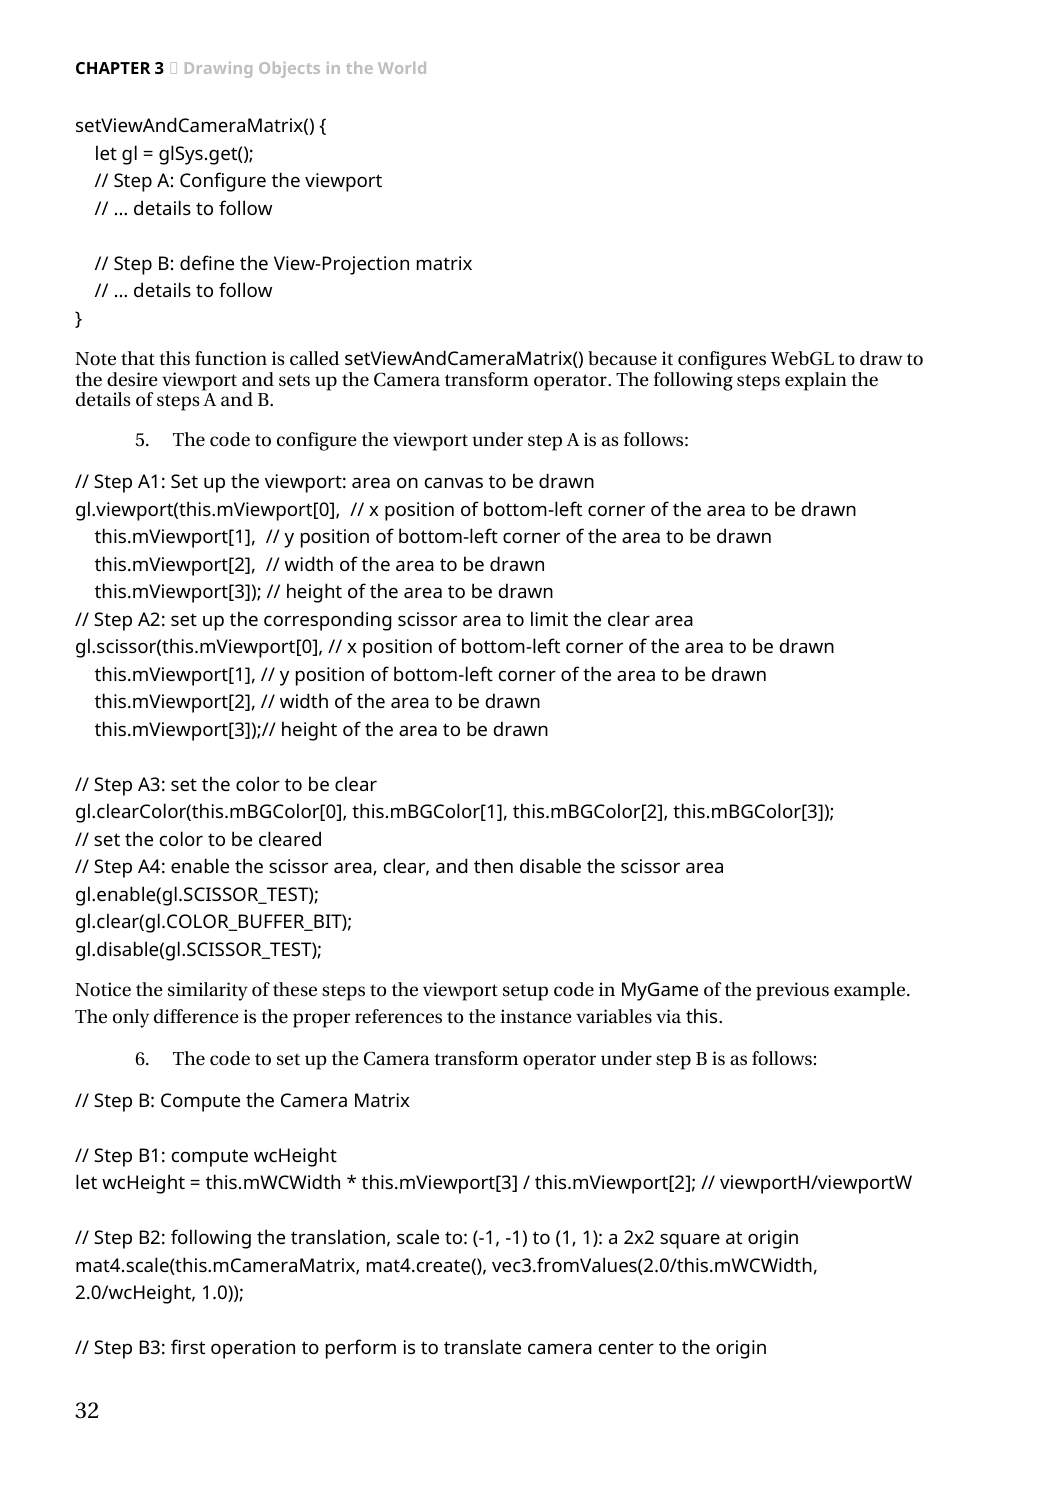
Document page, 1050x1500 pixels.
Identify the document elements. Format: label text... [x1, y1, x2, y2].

text // Step A1: Set up the viewport: area on canvas to be drawn [75, 468, 937, 494]
text this.mViewport[2], // width of the area to be drawn [75, 688, 937, 714]
text // Step B: define the View-Projection matrix [75, 250, 937, 276]
text this.mViewport[3]); // height of the area to be drawn [75, 578, 937, 604]
text Notice the similarity of these steps to the viewport setup code in MyGame of the previous example. The only difference is the proper references to the instance variables via this. [75, 976, 937, 1029]
text gl.clear(gl.COLOR_BUFFER_BIT); [75, 908, 937, 934]
text let wcHeight = this.mWCWidth * this.mViewport[3] / this.mViewport[2]; // viewportH/viewportW [75, 1170, 937, 1195]
text let gl = glSys.get(); [75, 140, 937, 166]
text this.mViewport[1], // y position of bottom-left corner of the area to be drawn [75, 523, 937, 549]
list The code to set up the Camera transform operator under step B is as follows: [135, 1043, 847, 1071]
text // Step A2: set up the corresponding scissor area to limit the clear area [75, 606, 937, 631]
text this.mViewport[2], // width of the area to be drawn [75, 551, 937, 576]
text // Step A3: set the color to be clear [75, 771, 937, 796]
list The code to configure the viewport under step A is as follows: [135, 425, 847, 452]
text // Step B3: first operation to perform is to translate camera center to the origin [75, 1335, 937, 1360]
text // Step B2: following the translation, scale to: (-1, -1) to (1, 1): a 2x2 square at origin [75, 1225, 937, 1250]
text gl.clearColor(this.mBGColor[0], this.mBGColor[1], this.mBGColor[2], this.mBGColor[3]); [75, 798, 937, 824]
text gl.disable(gl.SCISSOR_TEST); [75, 936, 937, 961]
text // Step B1: compute wcHeight [75, 1142, 937, 1168]
text // Step B: Compute the Camera Matrix [75, 1087, 937, 1113]
text Note that this function is called setViewAndCameraMatrix() because it configures WebGL to draw to the desire viewport and sets up the Camera transform operator. The following steps explain the details of steps A and B. [75, 345, 937, 411]
text // Step A4: enable the scissor area, clear, and then disable the scissor area [75, 853, 937, 879]
text mat4.scale(this.mCameraMatrix, mat4.create(), vec3.fromValues(2.0/this.mWCWidth, 2.0/wcHeight, 1.0)); [75, 1252, 937, 1305]
text // Step A: Configure the viewport [75, 167, 937, 193]
text // set the color to be cleared [75, 826, 937, 851]
text setViewAndCameraMatrix() { [75, 112, 937, 138]
text gl.scissor(this.mViewport[0], // x position of bottom-left corner of the area to be drawn [75, 633, 937, 659]
text this.mViewport[3]);// height of the area to be drawn [75, 716, 937, 741]
text this.mViewport[1], // y position of bottom-left corner of the area to be drawn [75, 661, 937, 686]
text gl.enable(gl.SCISSOR_TEST); [75, 881, 937, 906]
text gl.viewport(this.mViewport[0], // x position of bottom-left corner of the area to be drawn [75, 496, 937, 521]
text // … details to follow [75, 195, 937, 221]
text } [75, 305, 937, 331]
text // … details to follow [75, 277, 937, 303]
